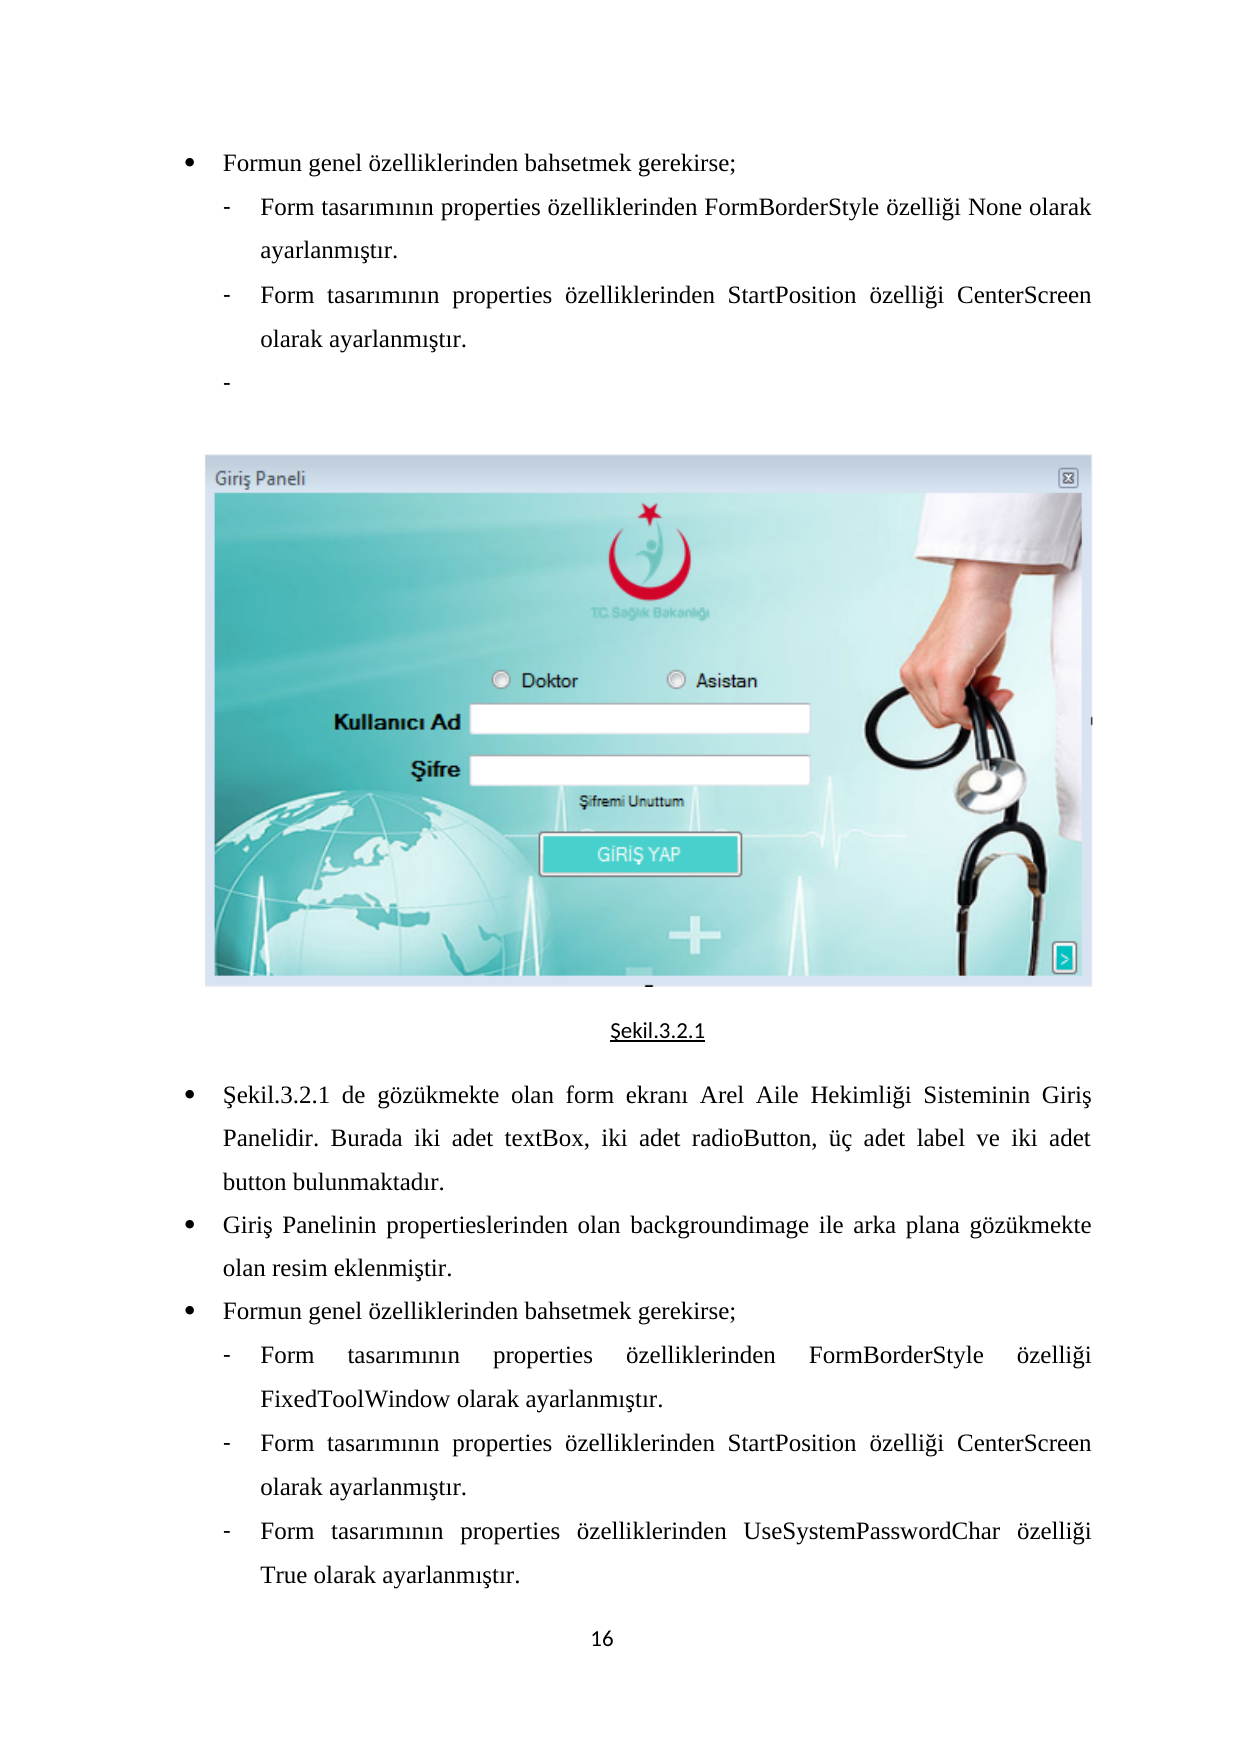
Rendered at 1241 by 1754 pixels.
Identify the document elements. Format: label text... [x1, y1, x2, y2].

list Form tasarımının properties özelliklerinden FormBorderStyle özelliği FixedToolWindow olarak ayarlanmıştır. [223, 1339, 1093, 1413]
list Form tasarımının properties özelliklerinden StartPosition özelliği CenterScreen olarak ayarlanmıştır. [223, 279, 1093, 352]
list Formun genel özelliklerinden bahsetmek gerekirse; [185, 1296, 1093, 1325]
list Şekil.3.2.1 [223, 987, 1093, 1044]
list Formun genel özelliklerinden bahsetmek gerekirse; [185, 148, 1093, 176]
list Giriş Panelinin propertieslerinden olan backgroundimage ile arka plana gözükmekte olan resim eklenmiştir. [185, 1210, 1093, 1282]
list Şekil.3.2.1 de gözükmekte olan form ekranı Arel Aile Hekimliği Sisteminin Giriş Panelidir. Burada iki adet textBox, iki adet radioButton, üç adet label ve iki adet button bulunmaktadır. [185, 1080, 1093, 1195]
picture [204, 454, 1093, 987]
list Form tasarımının properties özelliklerinden UseSystemPasswordChar özelliği True olarak ayarlanmıştır. [223, 1515, 1093, 1589]
list Form tasarımının properties özelliklerinden StartPosition özelliği CenterScreen olarak ayarlanmıştır. [223, 1427, 1093, 1501]
list Form tasarımının properties özelliklerinden FormBorderStyle özelliği None olarak ayarlanmıştır. [223, 191, 1093, 264]
